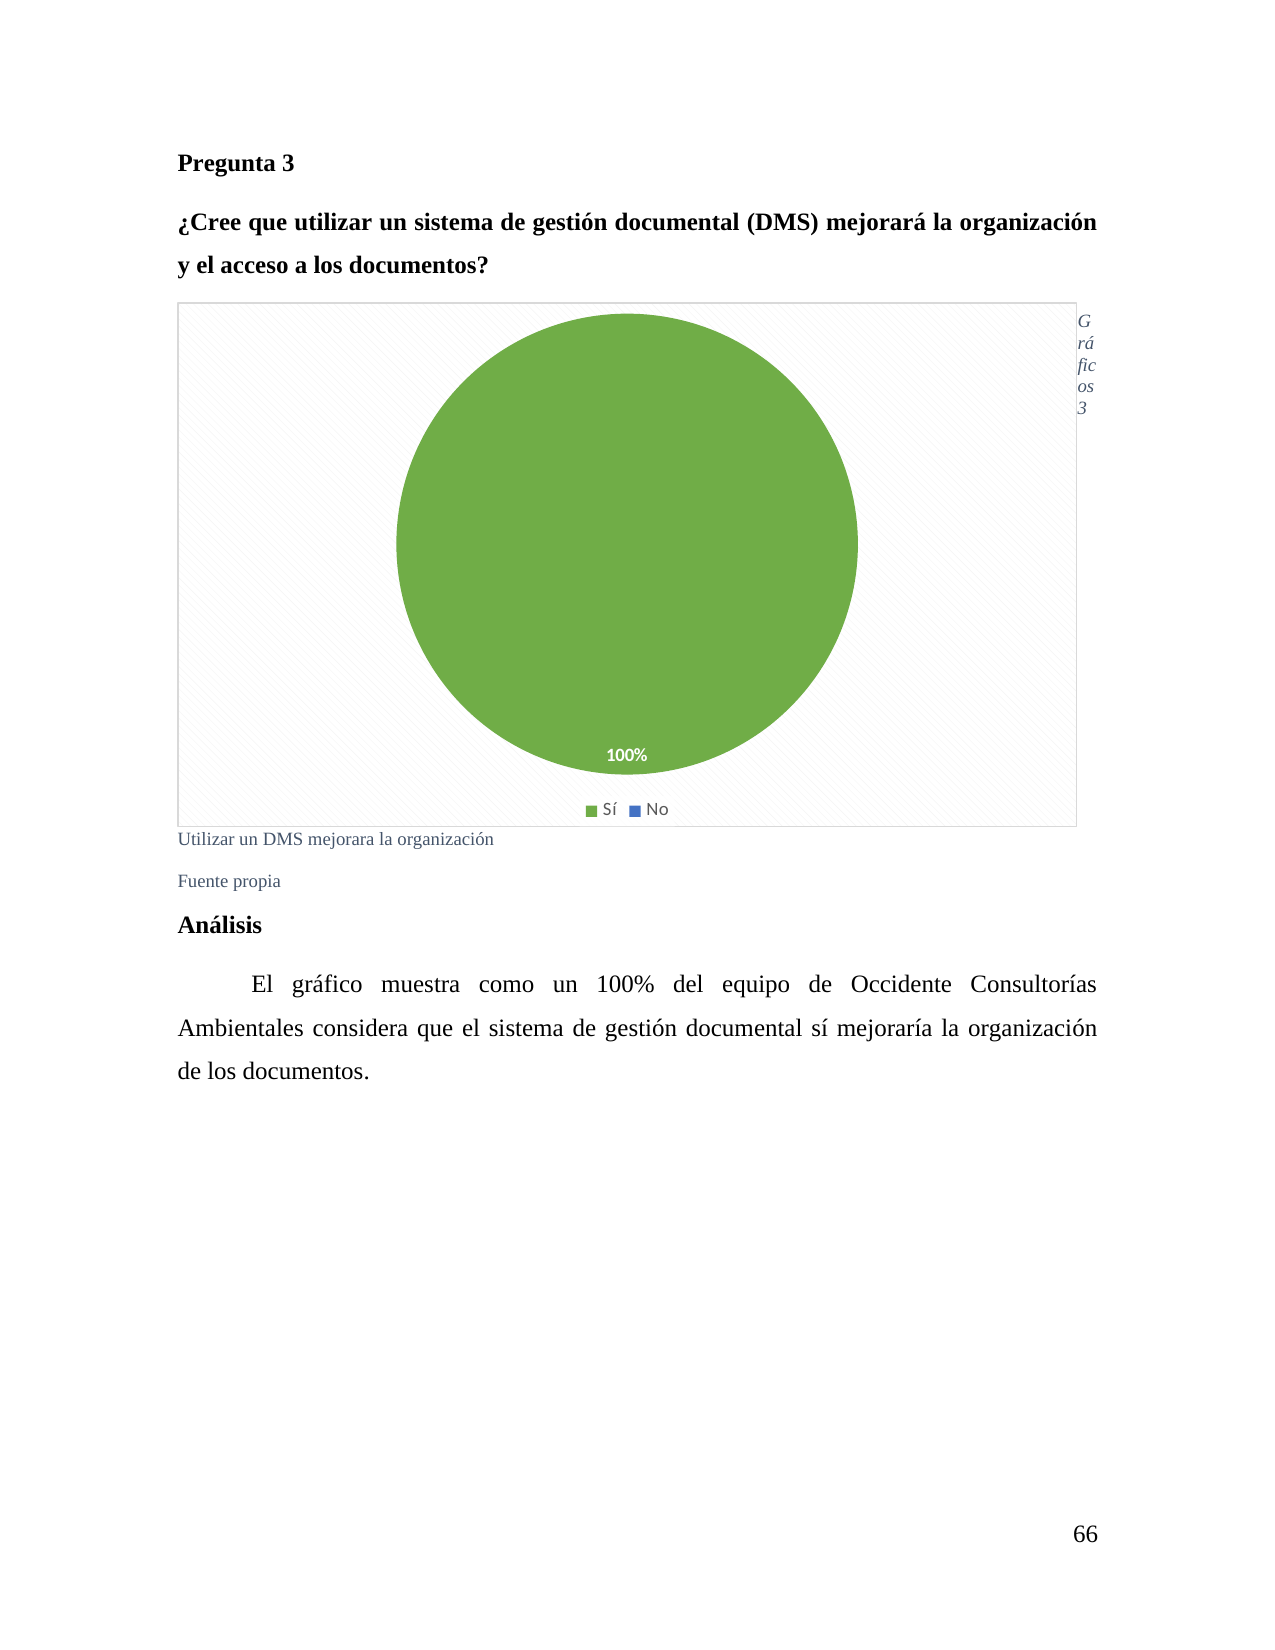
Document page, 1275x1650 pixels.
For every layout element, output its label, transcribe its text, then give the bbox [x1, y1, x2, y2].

text El gráfico muestra como un 100% del equipo de Occidente Consultorías Ambientales considera que el sistema de gestión documental sí mejoraría la organización de los documentos. [177, 1041, 1098, 1084]
text Análisis [177, 910, 1098, 938]
text ¿Cree que utilizar un sistema de gestión documental (DMS) mejorará la organización y el acceso a los documentos? [177, 207, 1098, 279]
text Pregunta 3 [177, 148, 1098, 176]
text El gráfico muestra como un 100% del equipo de Occidente Consultorías Ambientales considera que el sistema de gestión documental sí mejoraría la organización de los documentos. [177, 969, 1098, 1013]
text Fuente propia [177, 870, 1098, 891]
